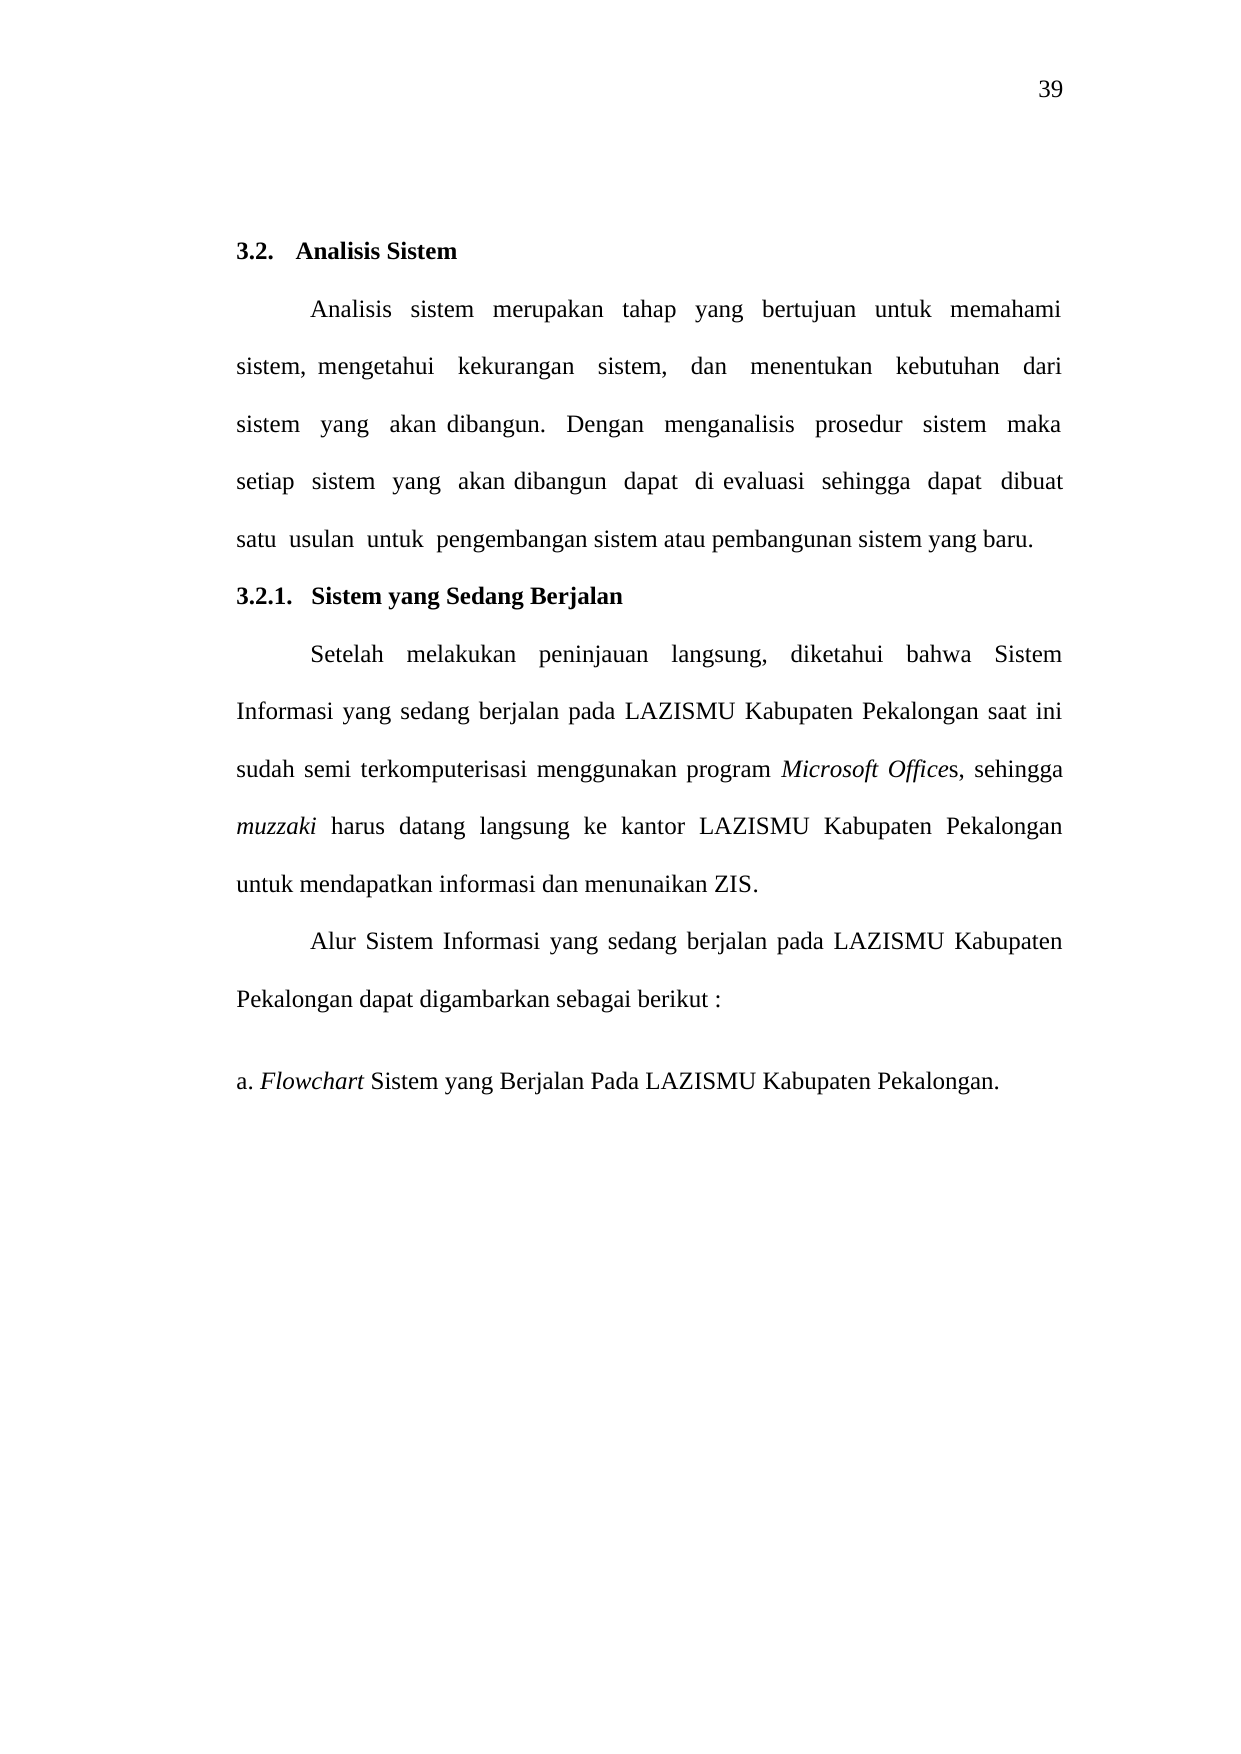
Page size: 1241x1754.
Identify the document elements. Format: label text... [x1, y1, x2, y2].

subtitle Sistem yang Sedang Berjalan [236, 581, 1063, 610]
list Analisis sistem merupakan tahap yang bertujuan untuk memahami sistem, mengetahui kekurangan sistem, dan menentukan kebutuhan dari sistem yang akan dibangun. Dengan menganalisis prosedur sistem maka setiap sistem yang akan dibangun dapat di evaluasi sehingga dapat dibuat satu usulan untuk pengembangan sistem atau pembangunan sistem yang baru. [236, 294, 1063, 552]
text Alur Sistem Informasi yang sedang berjalan pada LAZISMU Kabupaten Pekalongan dapat digambarkan sebagai berikut : [236, 926, 1063, 1012]
text a. Flowchart Sistem yang Berjalan Pada LAZISMU Kabupaten Pekalongan. [236, 1066, 1063, 1095]
subtitle Analisis Sistem [236, 236, 1063, 265]
list Setelah melakukan peninjauan langsung, diketahui bahwa Sistem Informasi yang sedang berjalan pada LAZISMU Kabupaten Pekalongan saat ini sudah semi terkomputerisasi menggunakan program Microsoft Offices, sehingga muzzaki harus datang langsung ke kantor LAZISMU Kabupaten Pekalongan untuk mendapatkan informasi dan menunaikan ZIS. [236, 639, 1063, 897]
